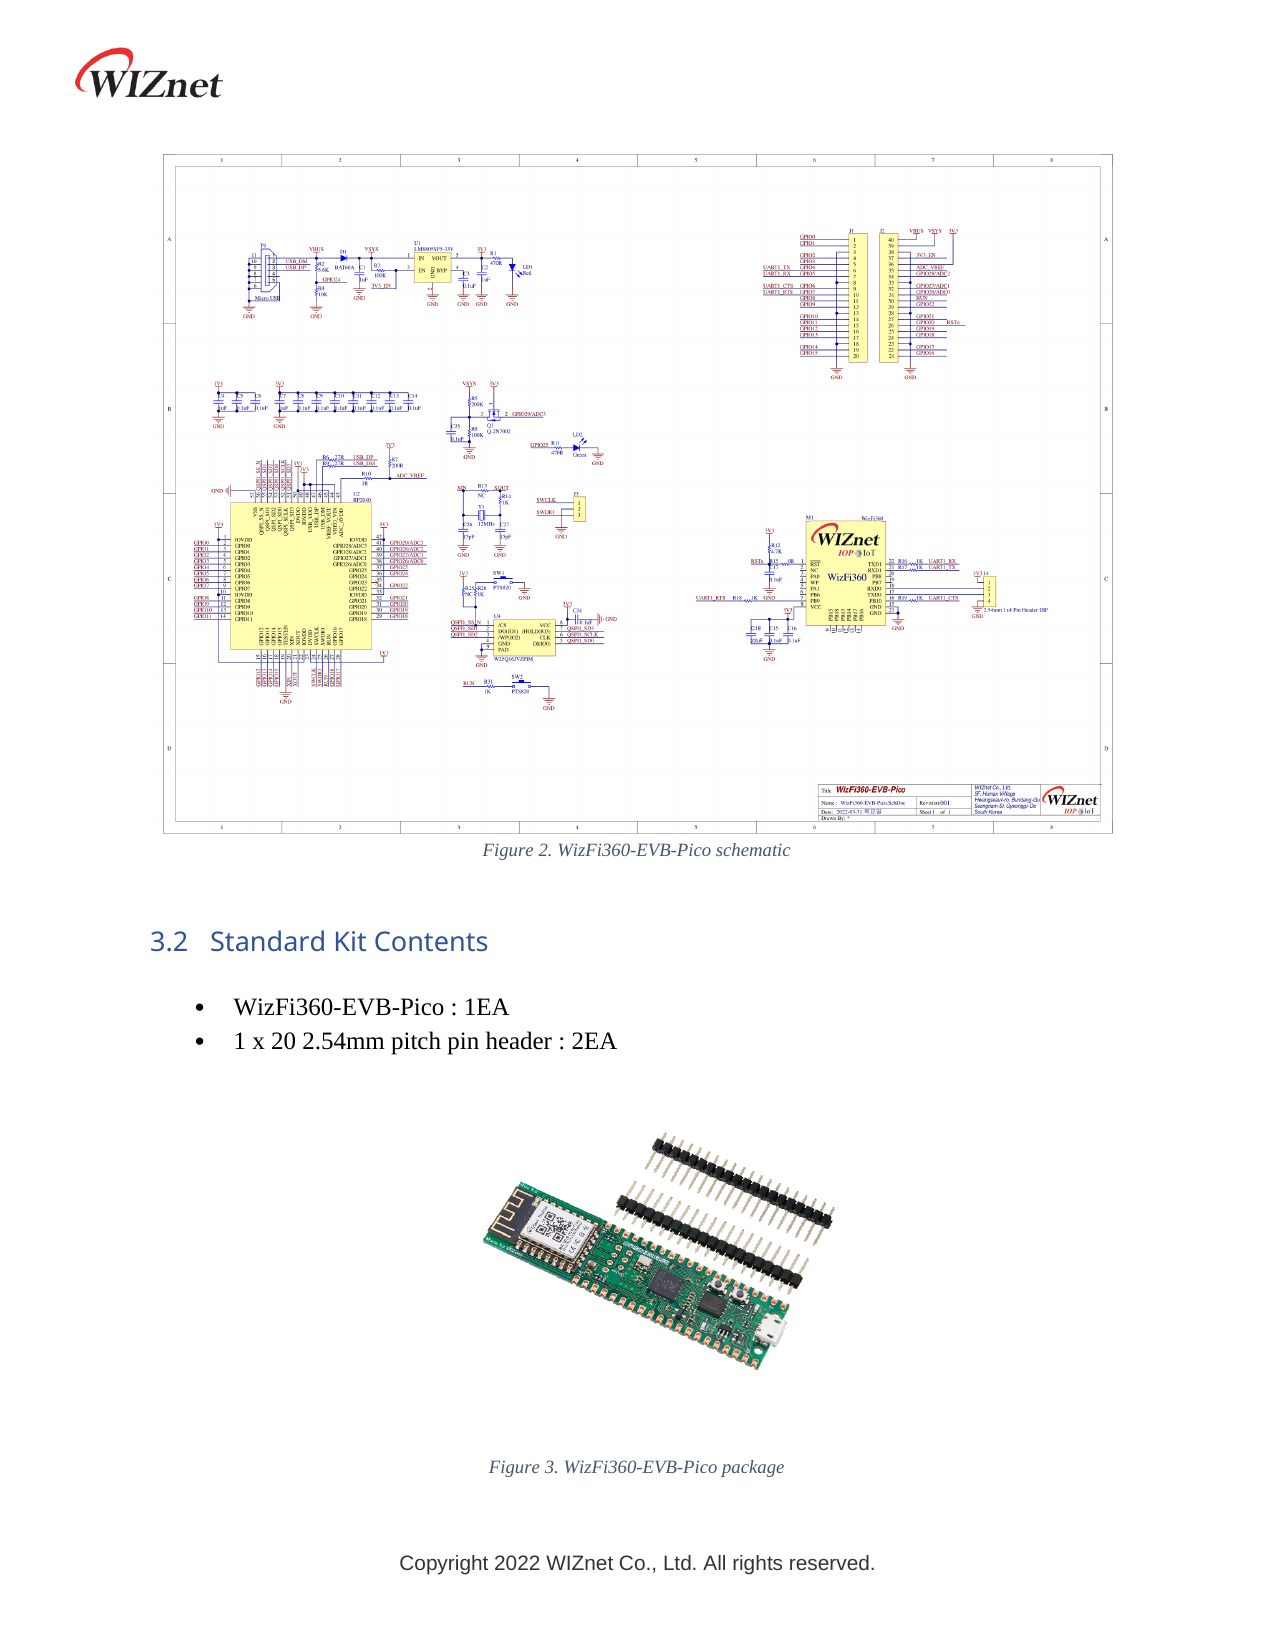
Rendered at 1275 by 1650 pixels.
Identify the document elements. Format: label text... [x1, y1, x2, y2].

picture [393, 1085, 882, 1456]
list 1 x 20 2.54mm pitch pin header : 2EA [192, 1022, 1125, 1056]
picture [150, 150, 1125, 839]
picture [75, 36, 223, 111]
list WizFi360-EVB-Pico : 1EA [192, 988, 1125, 1022]
subtitle Standard Kit Contents [150, 923, 1125, 959]
